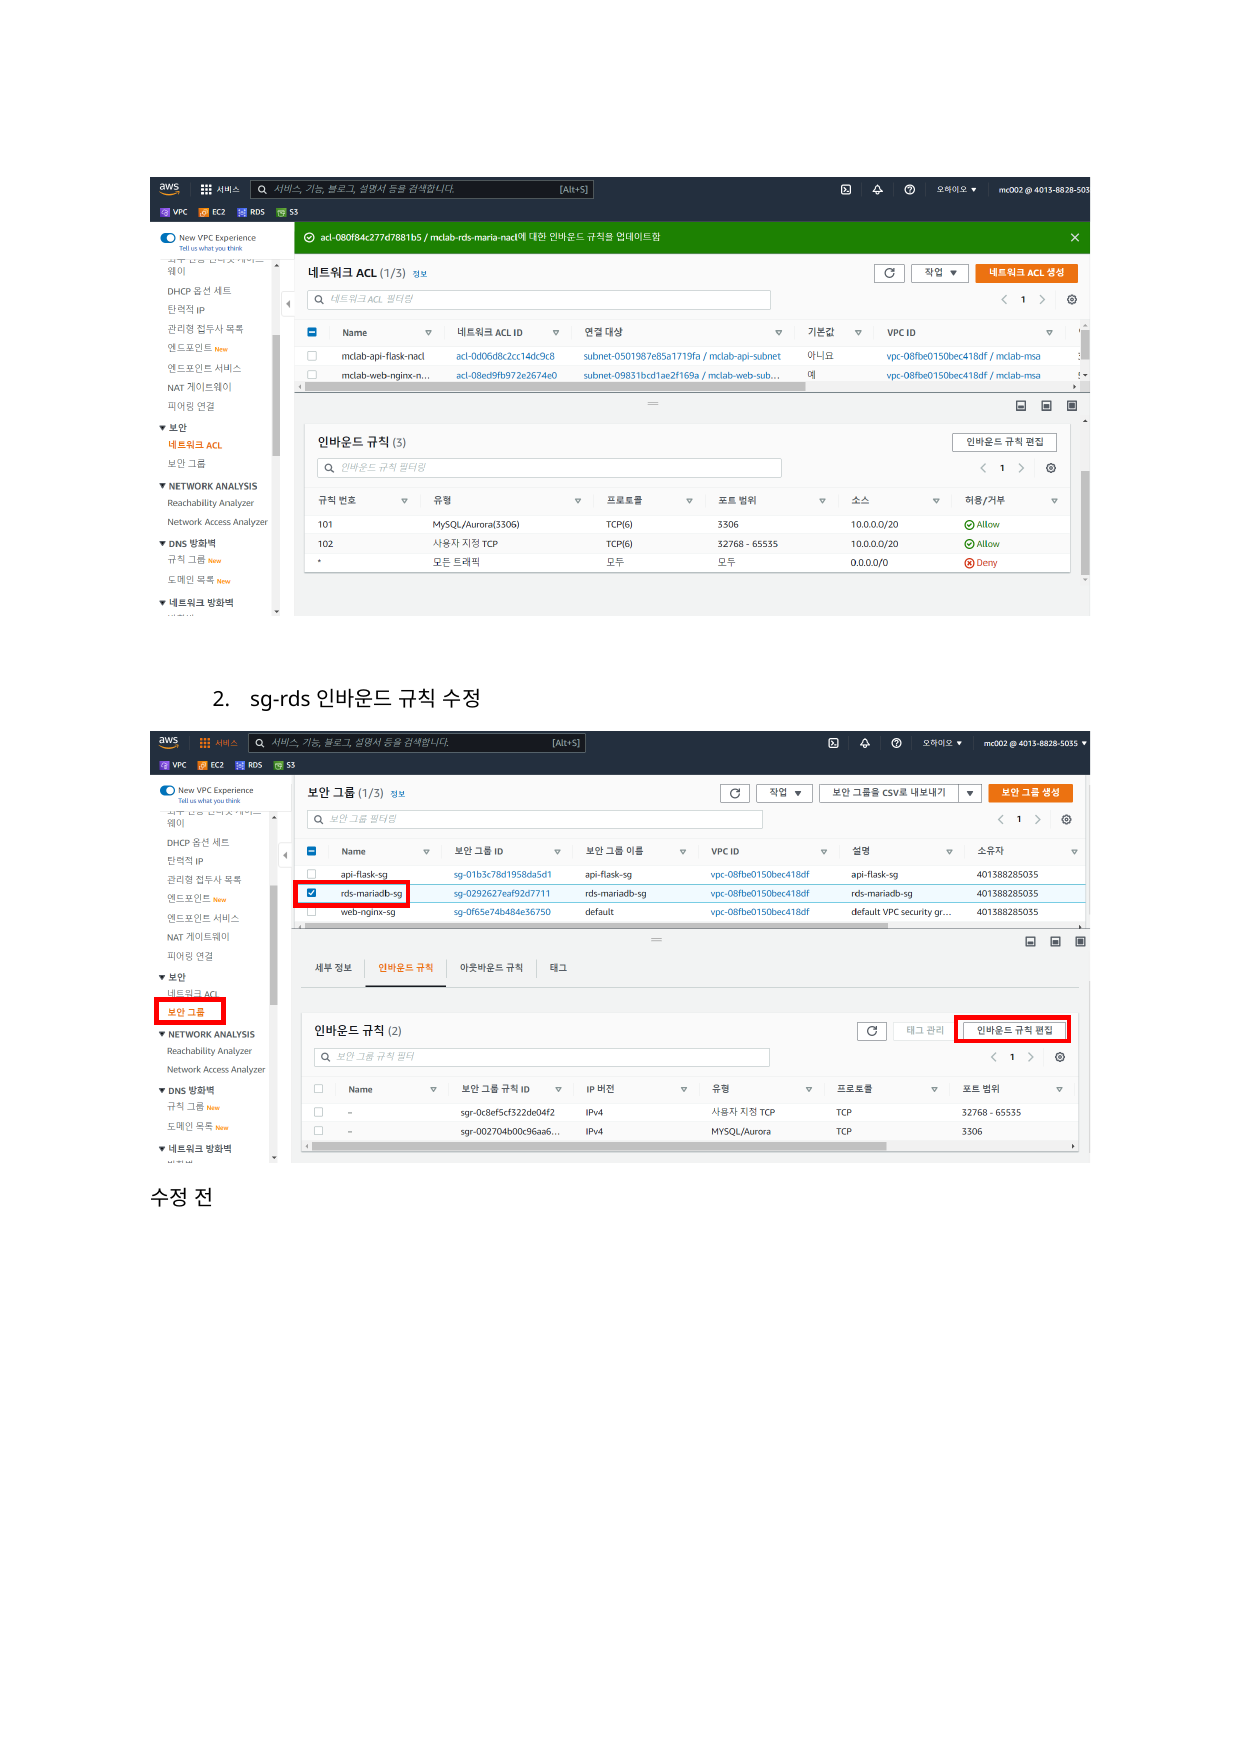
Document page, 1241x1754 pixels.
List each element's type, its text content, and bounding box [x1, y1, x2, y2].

subtitle sg-rds 인바운드 규칙 수정 [212, 682, 1090, 712]
text 수정 전 [150, 1182, 1090, 1212]
picture [150, 177, 1091, 616]
picture [150, 731, 1091, 1163]
